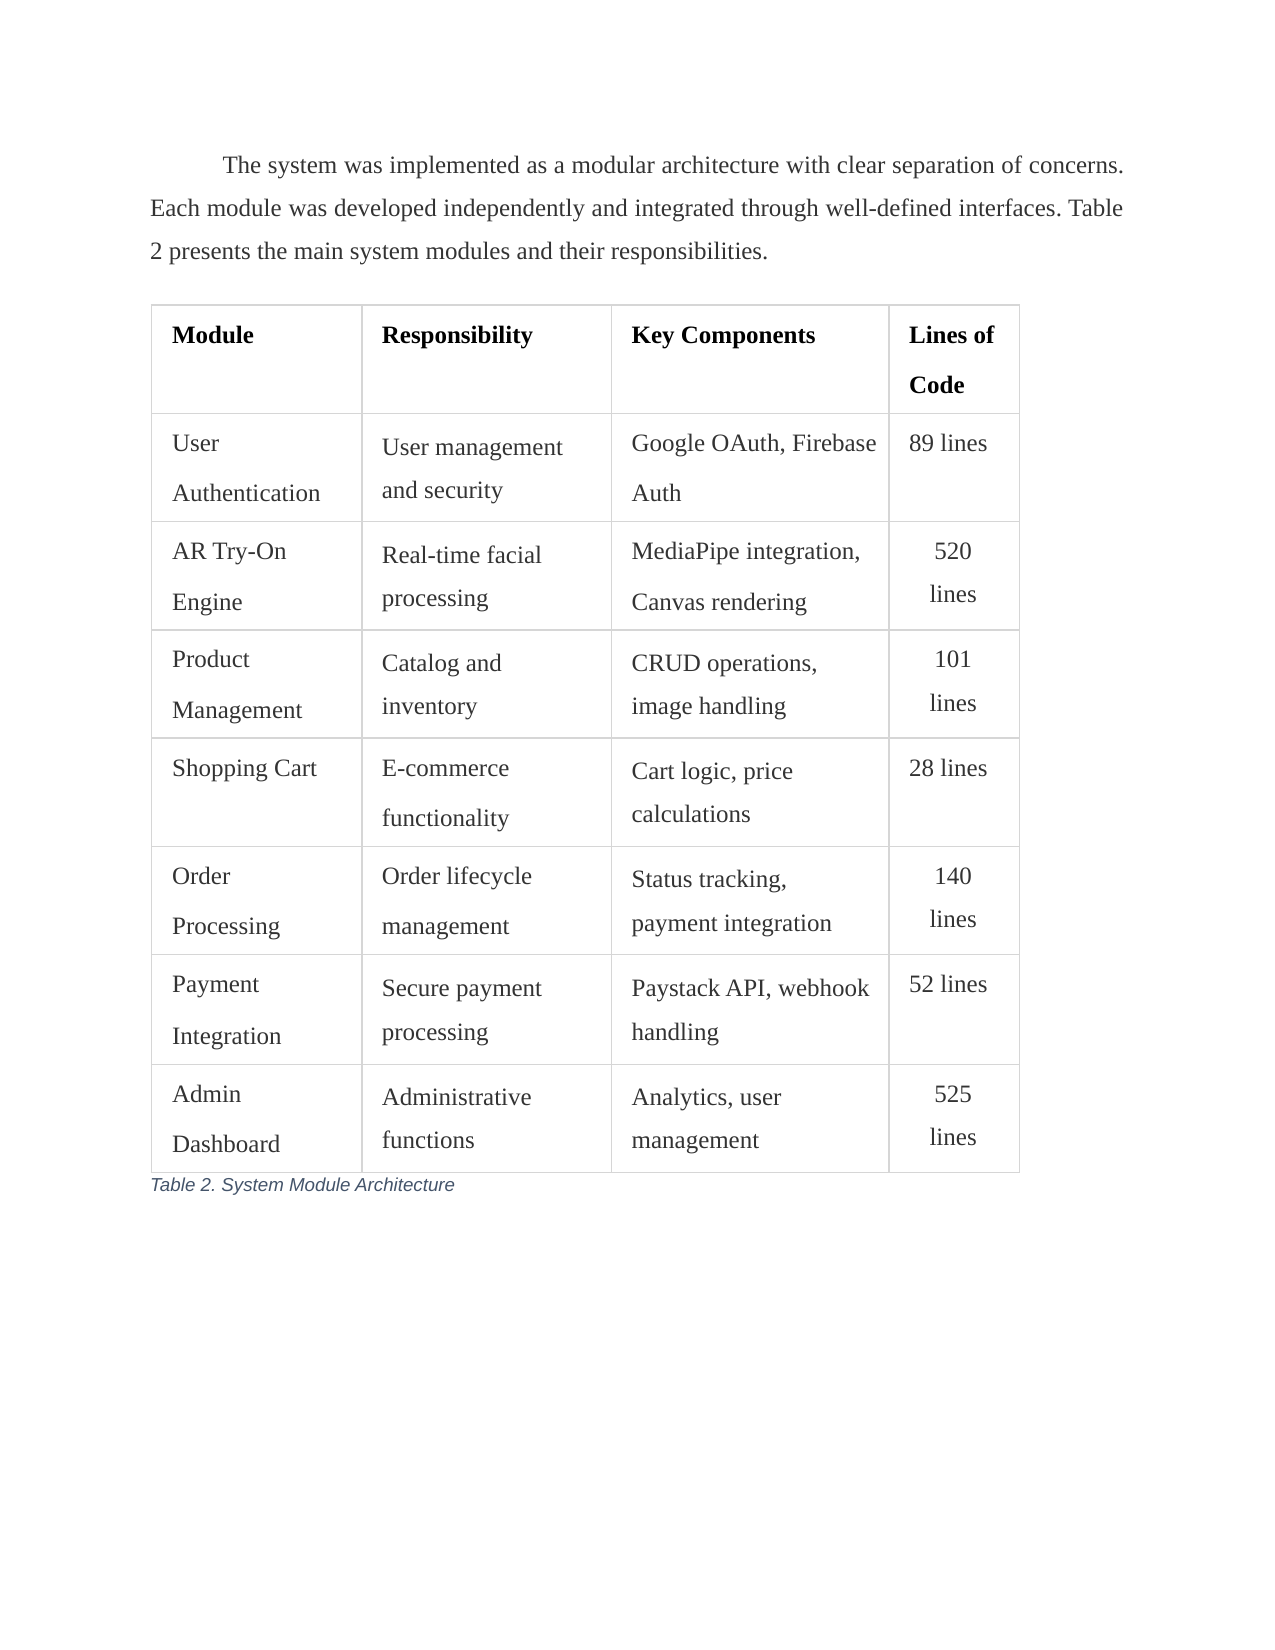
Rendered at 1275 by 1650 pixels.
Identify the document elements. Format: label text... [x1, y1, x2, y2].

table_cell Product Management [152, 631, 361, 737]
table_cell Analytics, user management [612, 1065, 888, 1172]
table_cell Order Processing [152, 847, 361, 954]
table_cell Payment Integration [152, 955, 361, 1063]
table_cell Catalog and inventory [363, 631, 611, 737]
table_cell Shopping Cart [152, 739, 361, 846]
table_cell Administrative functions [363, 1065, 611, 1172]
table_cell 525 lines [890, 1065, 1019, 1172]
table_header Module [152, 306, 361, 413]
table_cell 520 lines [890, 522, 1019, 629]
table_cell Cart logic, price calculations [612, 739, 888, 846]
table_cell AR Try-On Engine [152, 522, 361, 629]
table_cell Google OAuth, Firebase Auth [612, 414, 888, 521]
table_cell Admin Dashboard [152, 1065, 361, 1172]
table_cell MediaPipe integration, Canvas rendering [612, 522, 888, 629]
table_header Key Components [612, 306, 888, 413]
table_cell 28 lines [890, 739, 1019, 846]
text Table 2. System Module Architecture [150, 1173, 1125, 1195]
text The system was implemented as a modular architecture with clear separation of concerns. Each module was developed independently and integrated through well-defined interfaces. Table 2 presents the main system modules and their responsibilities. [150, 150, 1125, 265]
table_cell User management and security [363, 414, 611, 521]
table_cell User Authentication [152, 414, 361, 521]
table_cell 89 lines [890, 414, 1019, 521]
table_cell Real-time facial processing [363, 522, 611, 629]
table_cell Status tracking, payment integration [612, 847, 888, 954]
table_cell Secure payment processing [363, 955, 611, 1063]
table_cell Order lifecycle management [363, 847, 611, 954]
table_cell Paystack API, webhook handling [612, 955, 888, 1063]
table_cell 52 lines [890, 955, 1019, 1063]
table_cell 140 lines [890, 847, 1019, 954]
table_header Lines of Code [890, 306, 1019, 413]
table_header Responsibility [363, 306, 611, 413]
table_cell 101 lines [890, 631, 1019, 737]
table_cell E-commerce functionality [363, 739, 611, 846]
table_cell CRUD operations, image handling [612, 631, 888, 737]
